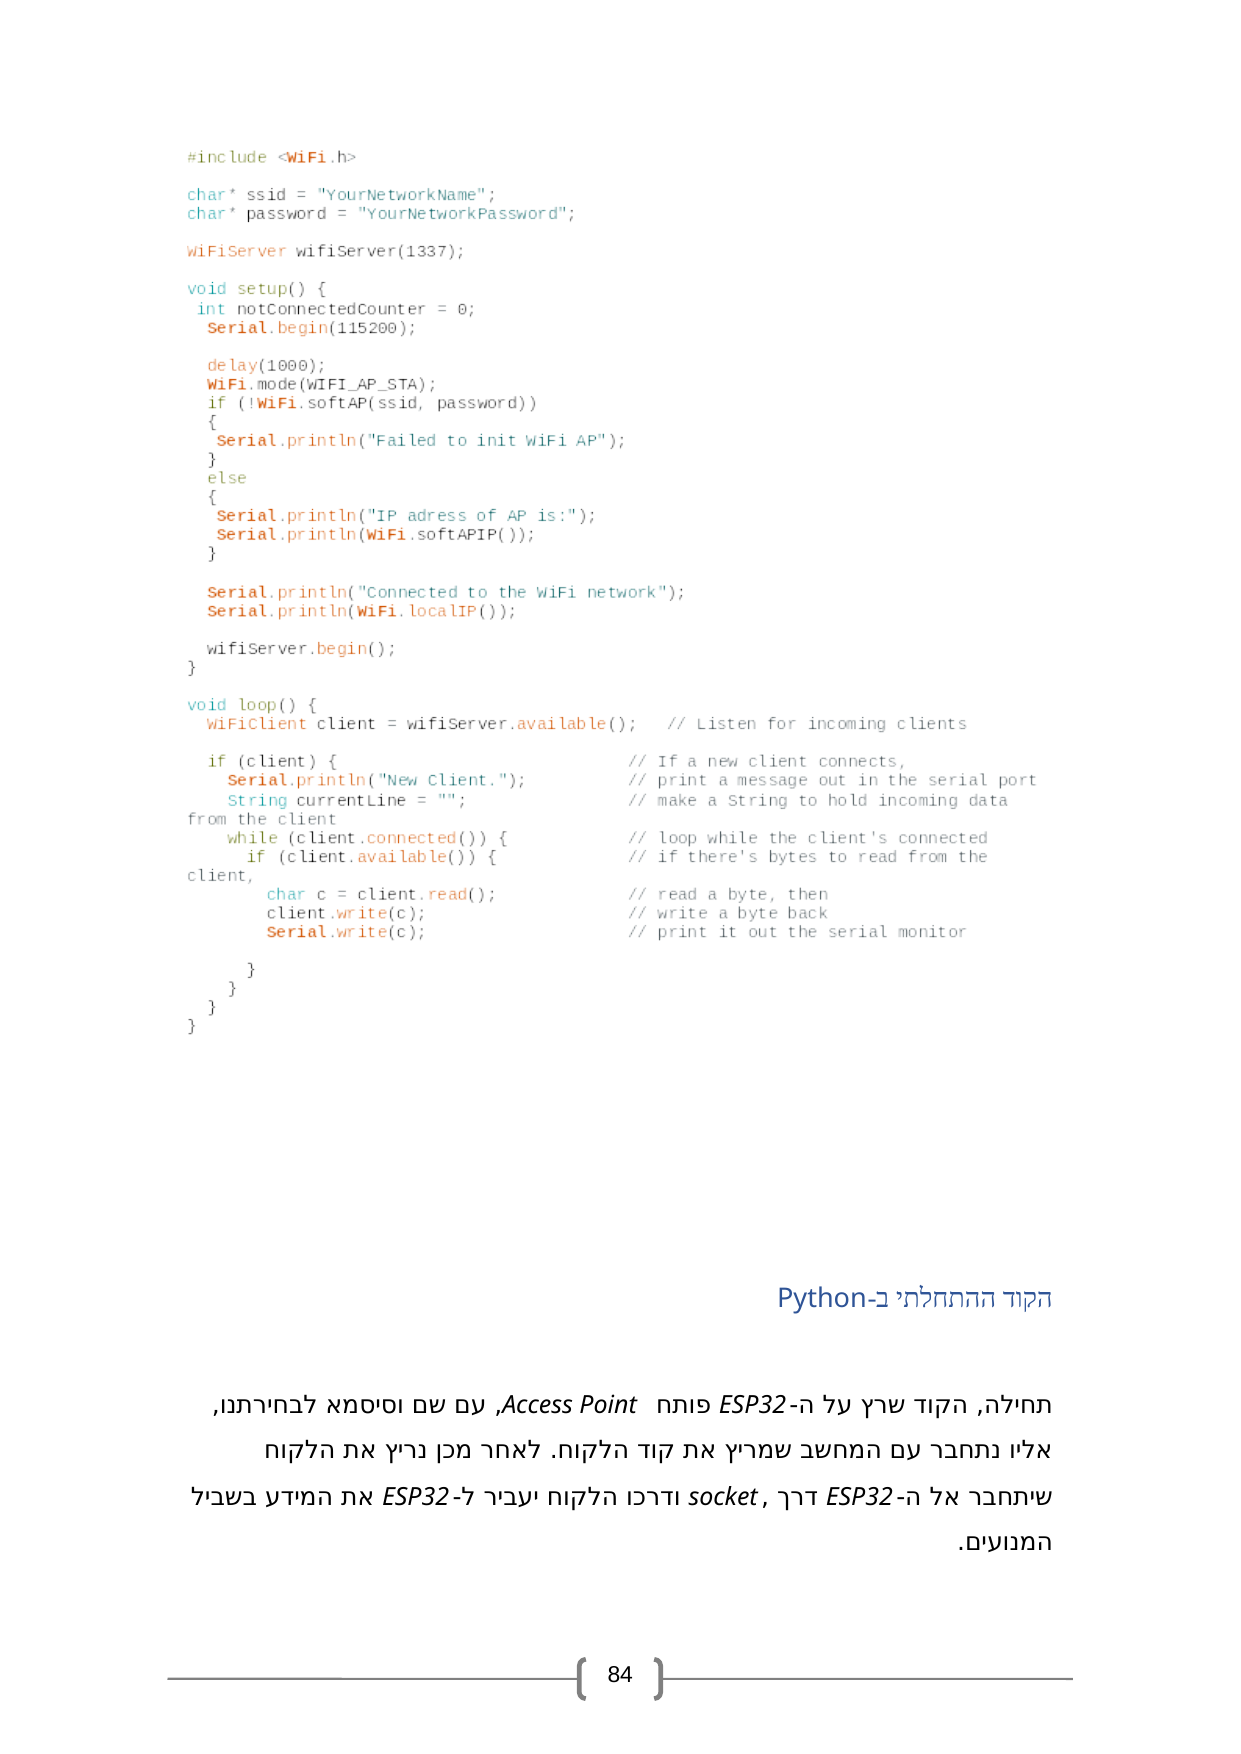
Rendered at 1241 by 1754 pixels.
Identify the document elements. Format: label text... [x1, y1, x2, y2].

subtitle הקוד ההתחלתי ב-Python [187, 1279, 1053, 1316]
text תחילה, הקוד שרץ על ה-ESP32 פותח Access Point, עם שם וסיסמא לבחירתנו, אליו נתחבר עם המחשב שמריץ את קוד הלקוח. לאחר מכן נריץ את הלקוח שיתחבר אל ה-ESP32 דרך ,socket ודרכו הלקוח יעביר ל-ESP32 את המידע בשביל המנועים. [187, 1386, 1053, 1557]
